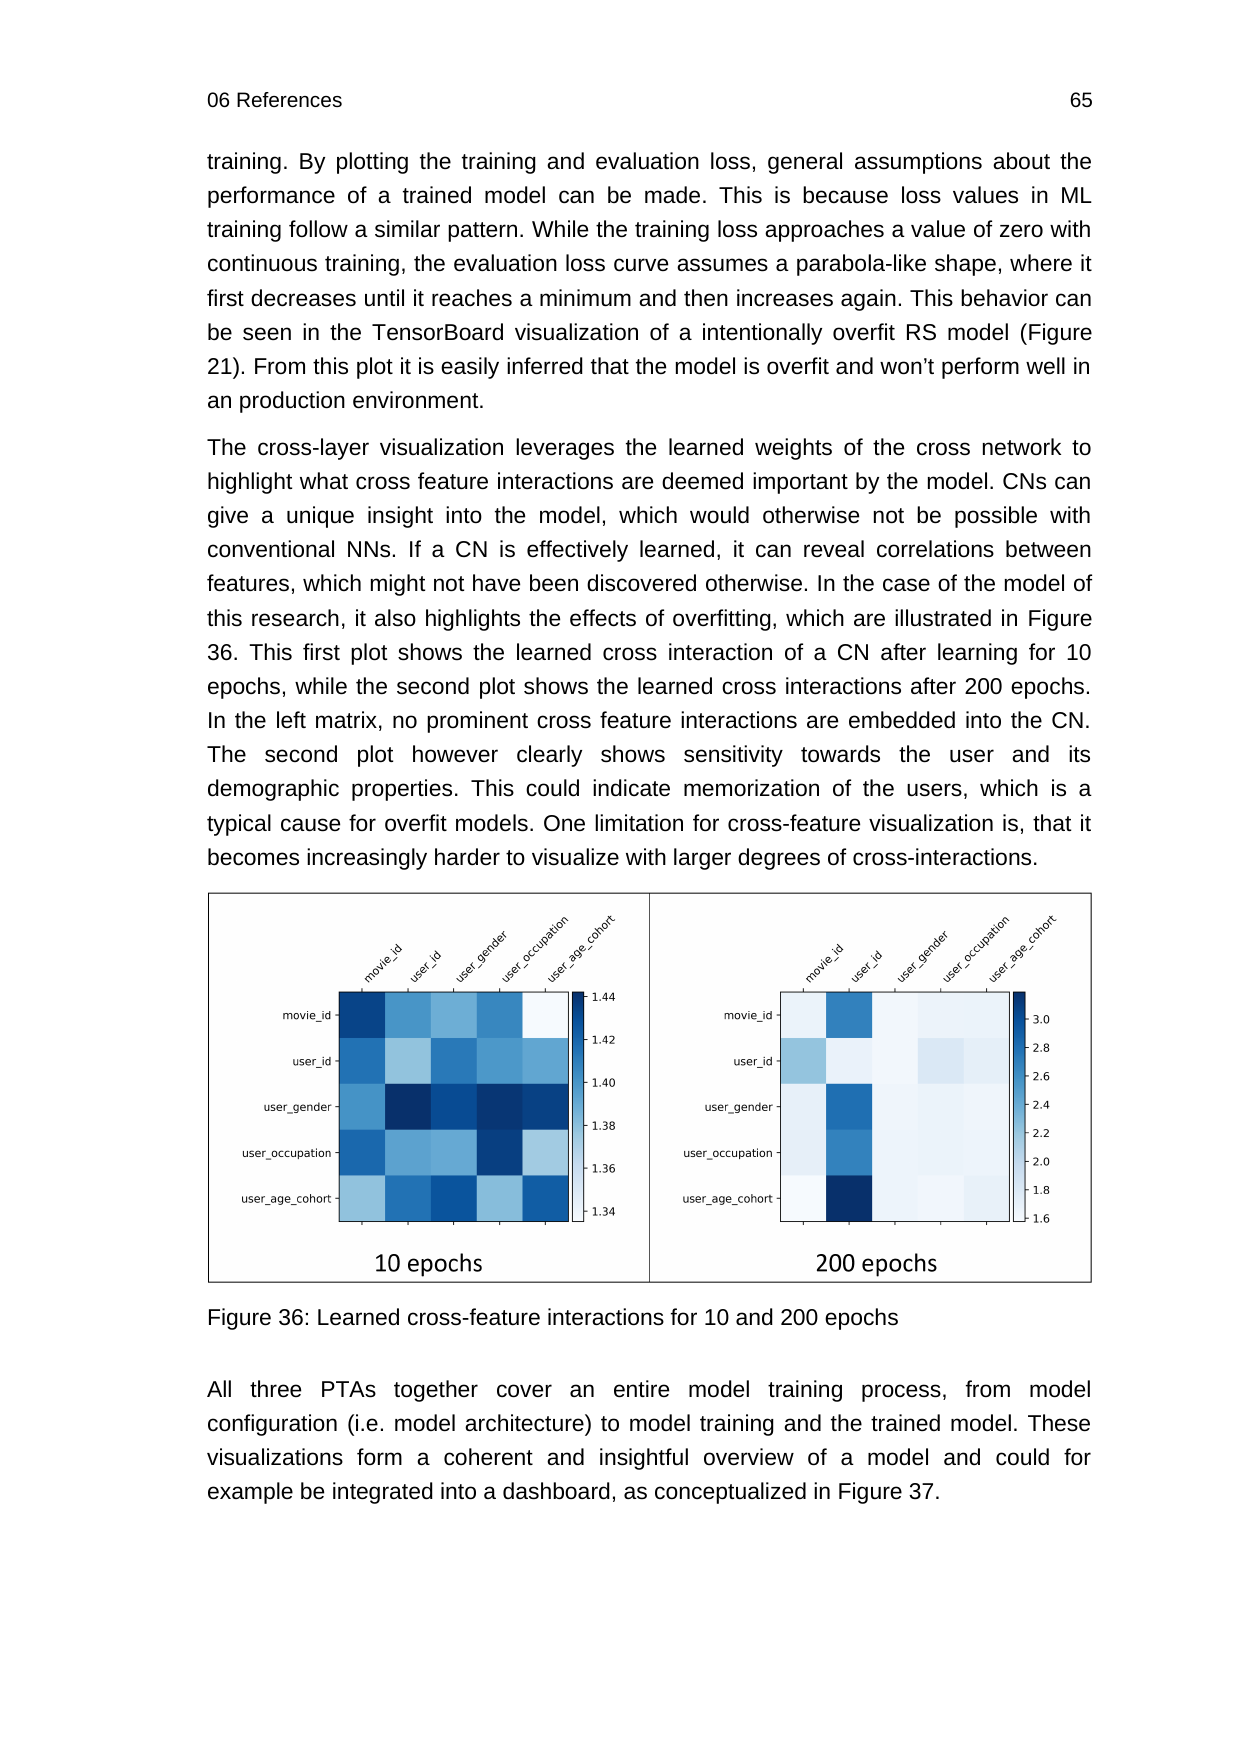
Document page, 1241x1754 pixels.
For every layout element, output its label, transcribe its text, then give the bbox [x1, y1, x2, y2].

picture [206, 890, 1093, 1284]
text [207, 148, 1092, 413]
